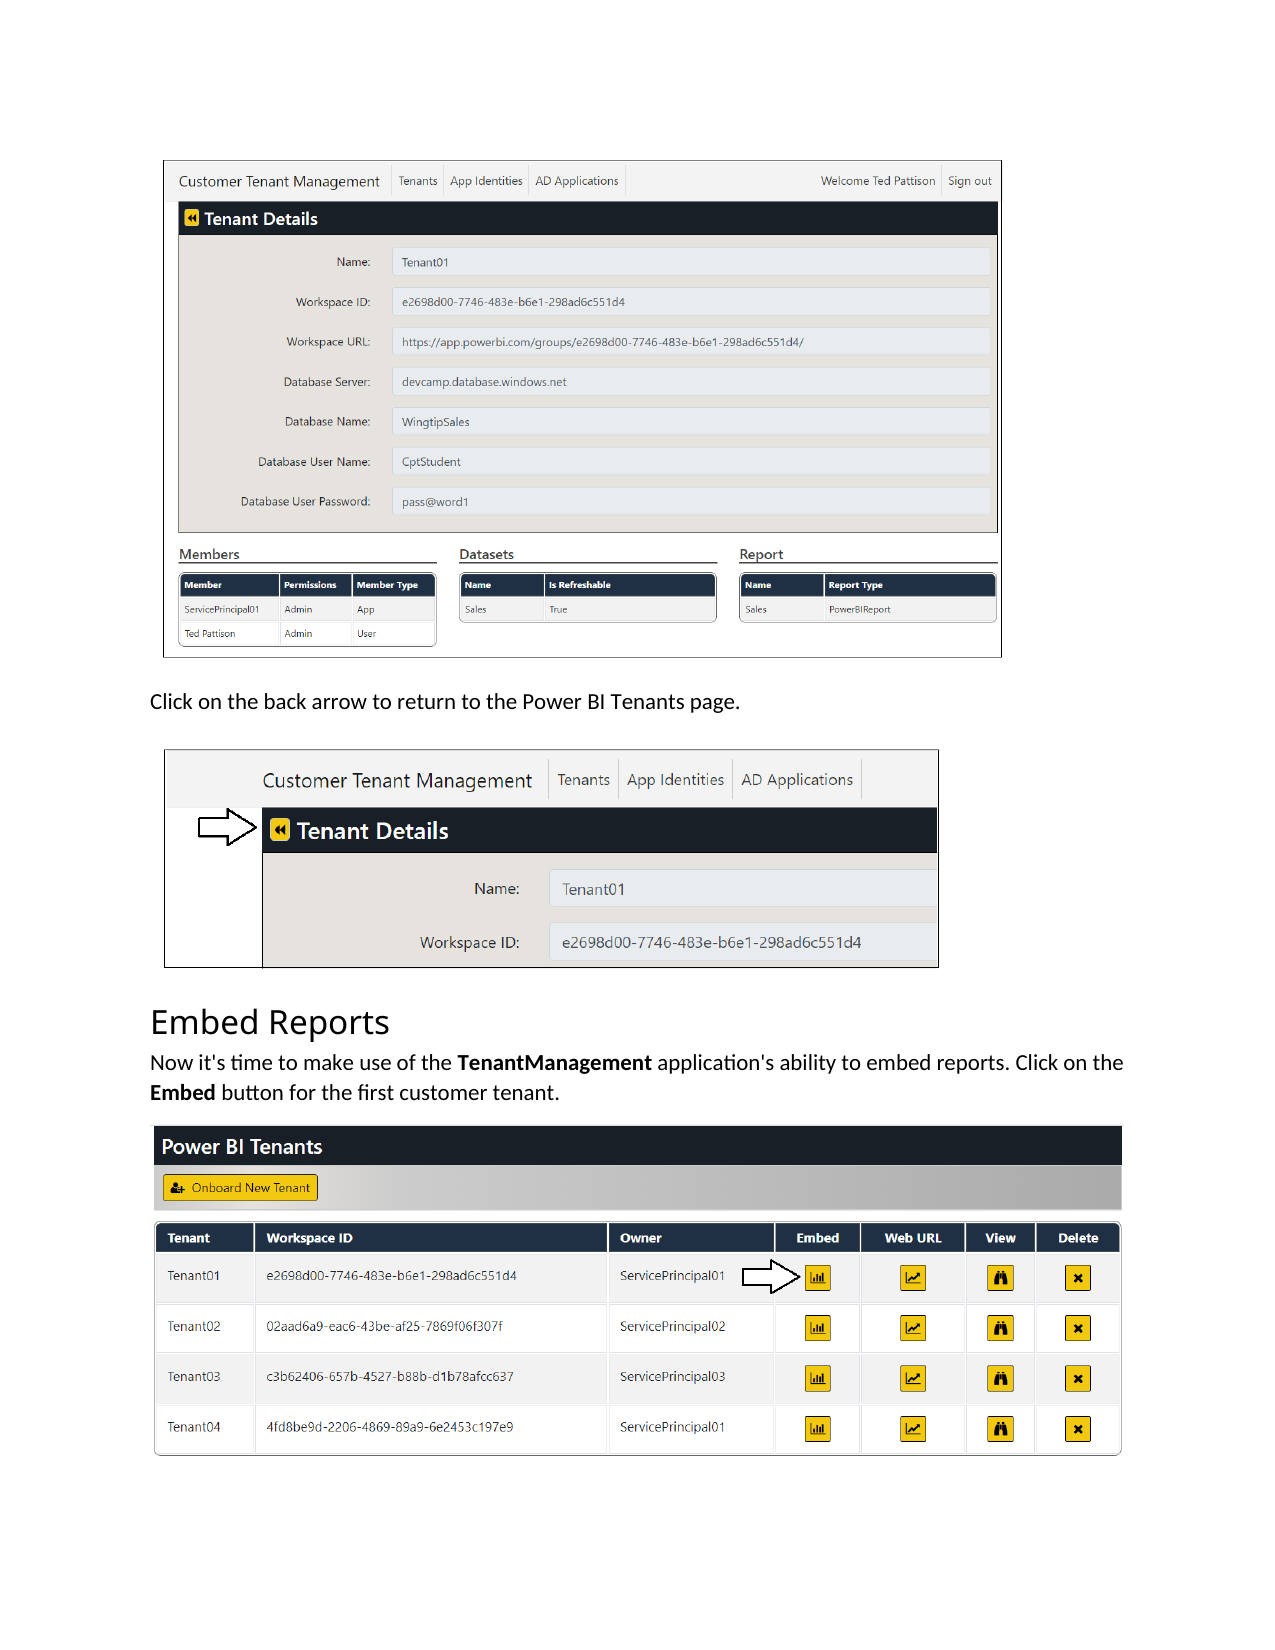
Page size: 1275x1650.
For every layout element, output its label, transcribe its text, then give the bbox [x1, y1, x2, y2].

picture [150, 150, 1024, 669]
text Now it's time to make use of the TenantManagement application's ability to embed reports. Click on the Embed button for the first customer tenant. [150, 1048, 1125, 1106]
subtitle Embed Reports [150, 999, 1125, 1044]
text Click on the back arrow to return to the Power BI Tenants page. [150, 687, 1125, 715]
picture [150, 734, 948, 980]
picture [150, 1124, 1124, 1459]
